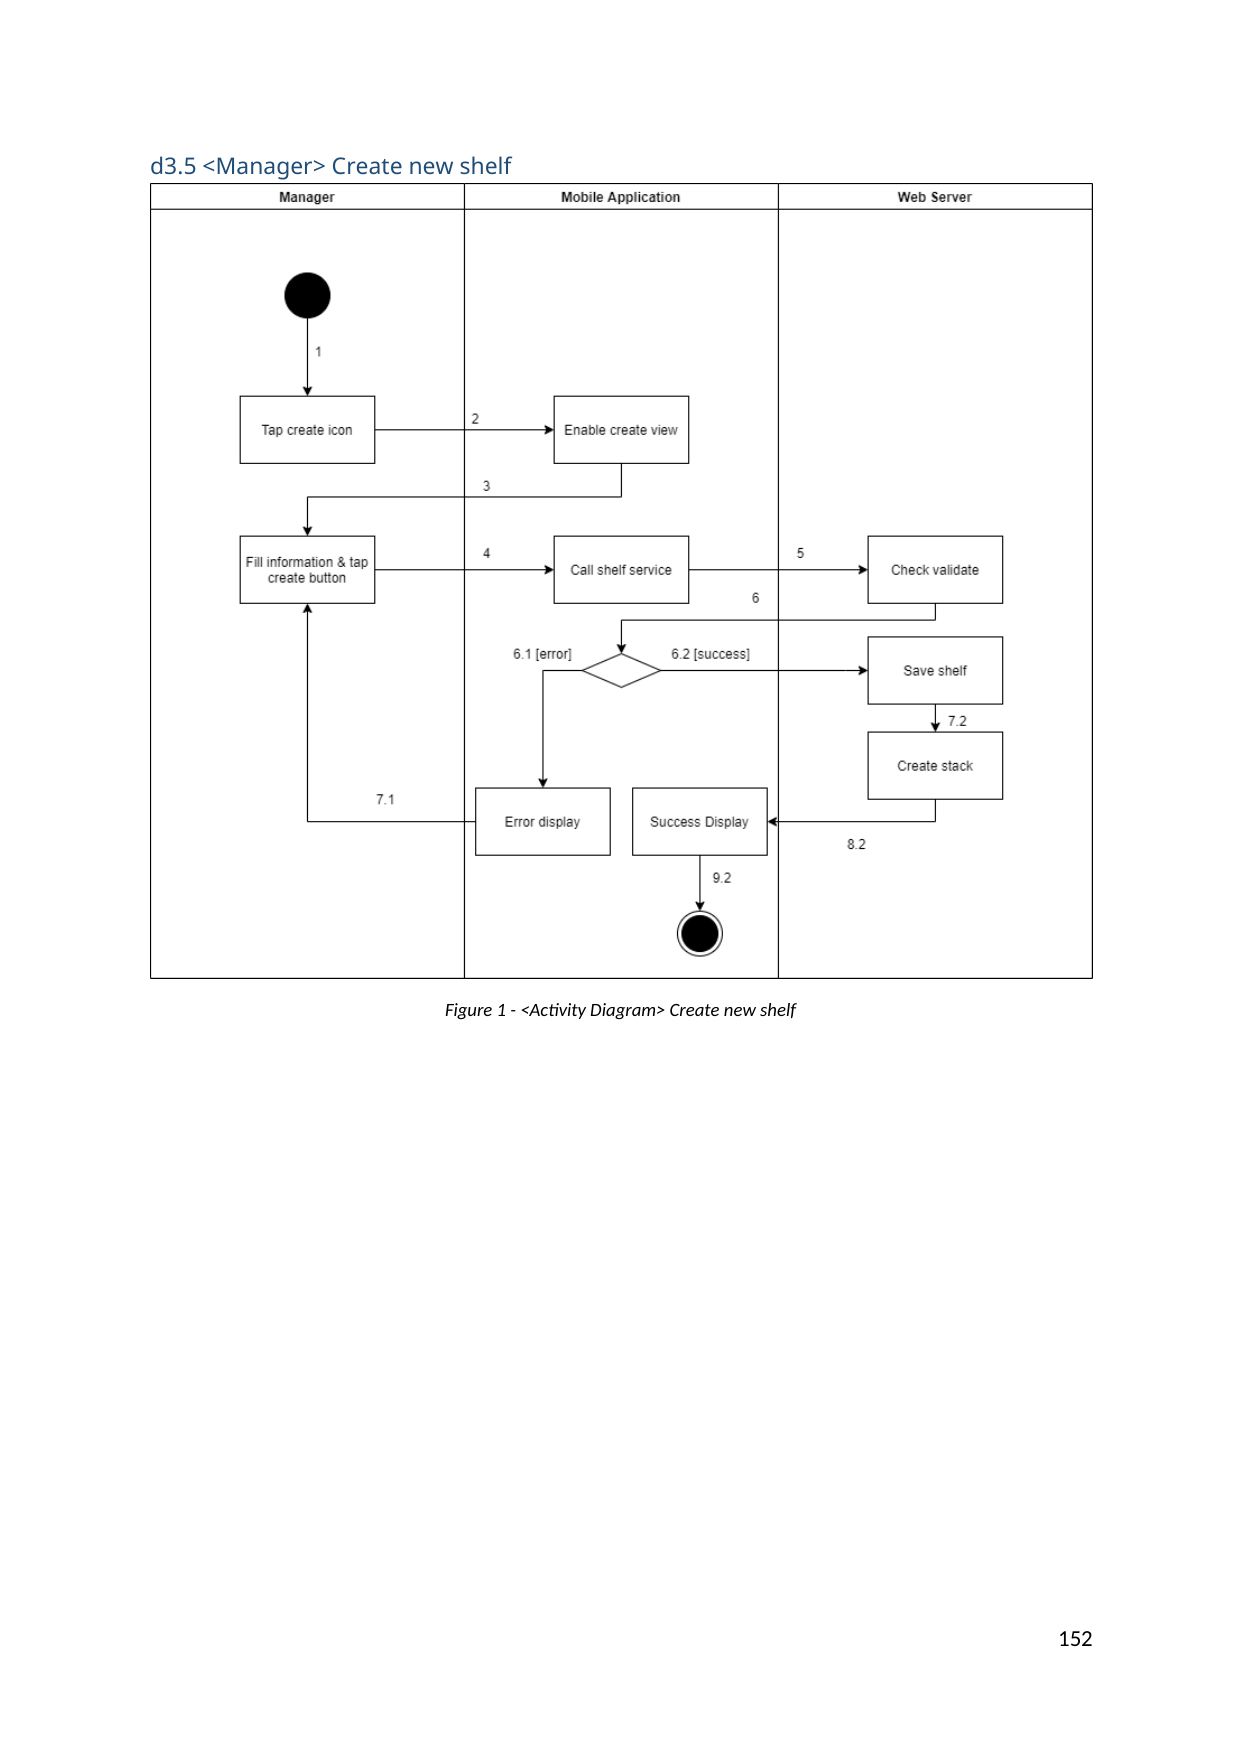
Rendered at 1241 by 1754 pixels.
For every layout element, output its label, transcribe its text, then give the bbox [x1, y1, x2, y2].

text Figure 1 - <Activity Diagram> Create new shelf [150, 998, 1093, 1021]
subtitle d3.5 <Manager> Create new shelf [150, 150, 1093, 181]
picture [150, 183, 1093, 979]
